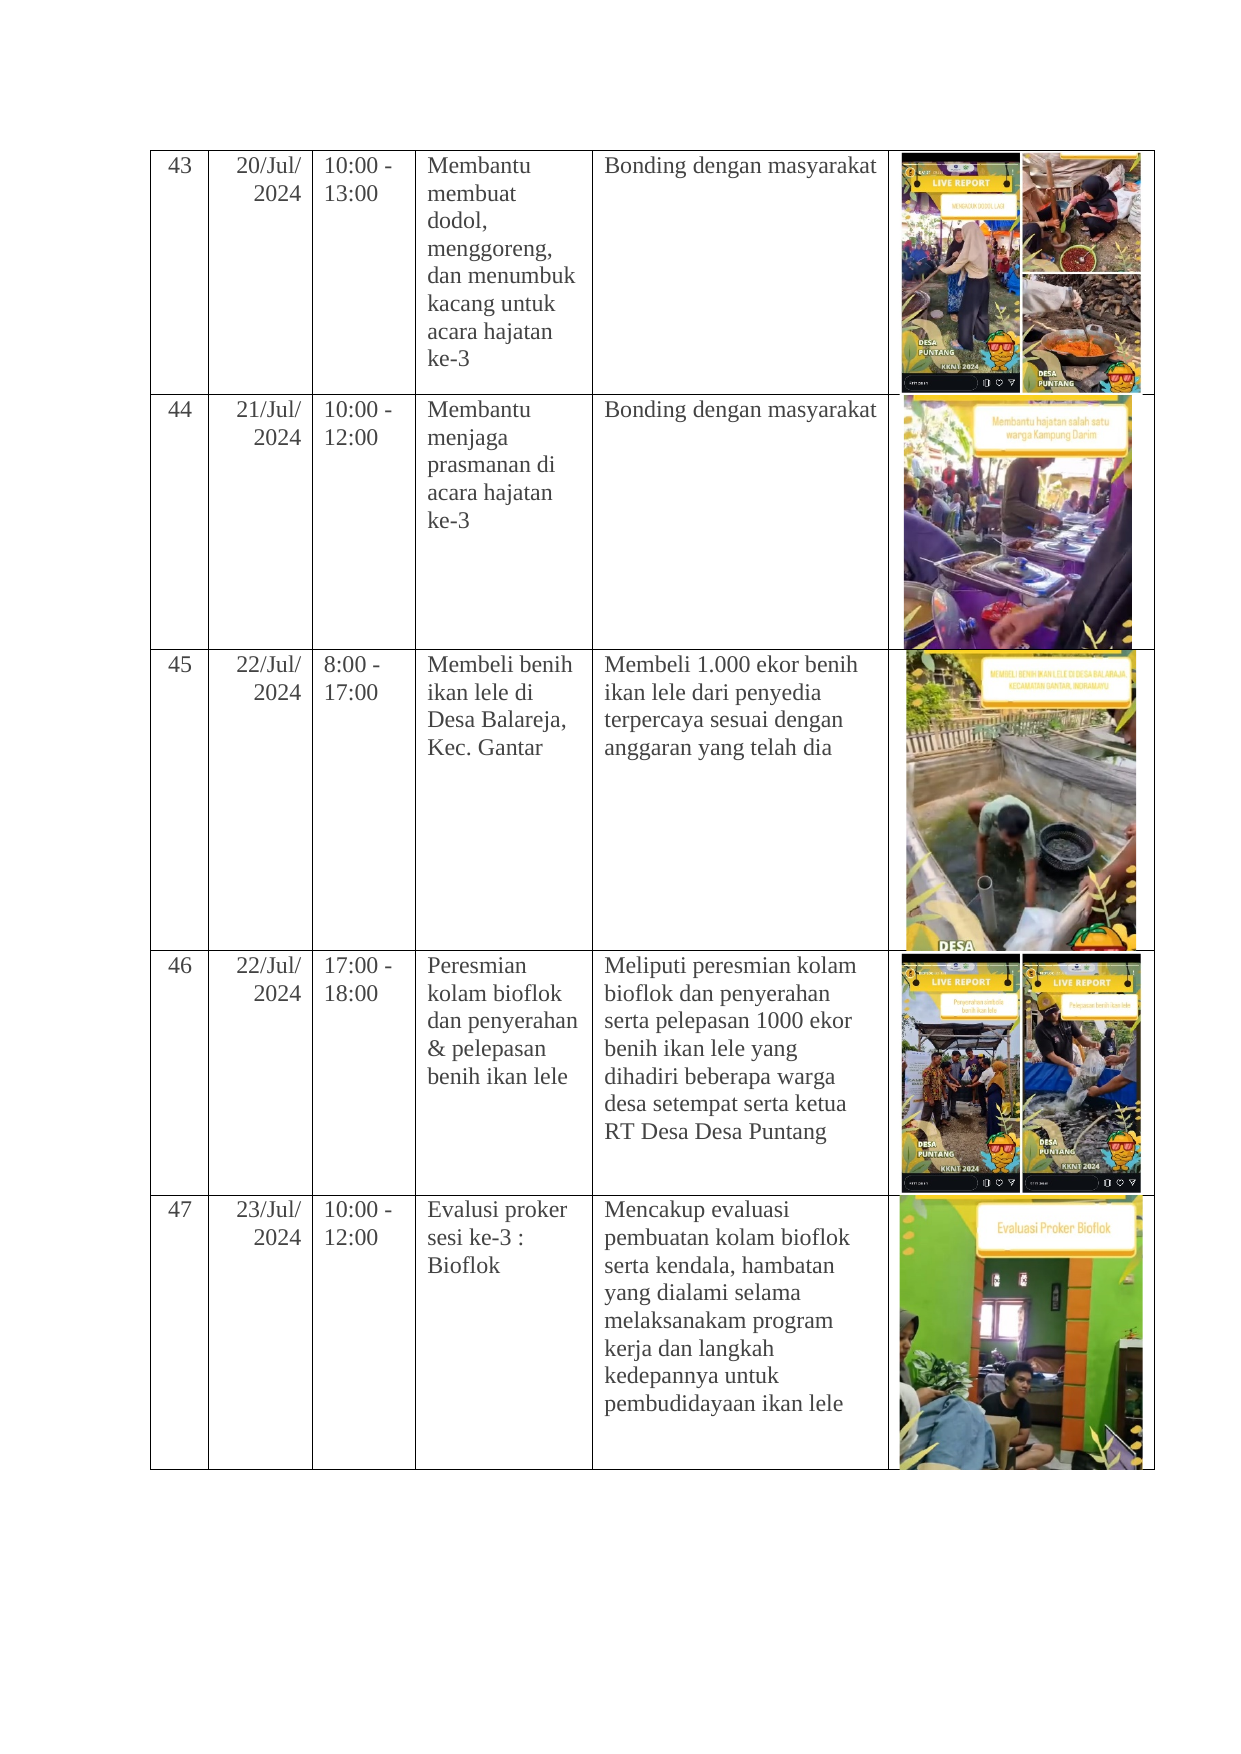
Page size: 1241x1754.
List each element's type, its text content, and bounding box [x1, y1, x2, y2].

table_cell [889, 650, 906, 950]
table_cell Membeli 1.000 ekor benih ikan lele dari penyedia terpercaya sesuai dengan anggaran yang telah dia [593, 650, 888, 950]
table_cell 10:00 - 12:00 [313, 395, 415, 649]
table_cell [889, 395, 903, 649]
table_cell 44 [151, 395, 208, 649]
table_cell [889, 951, 899, 1194]
table_cell 17:00 - 18:00 [313, 951, 415, 1194]
table_cell 45 [151, 650, 208, 950]
table_cell [1143, 1196, 1154, 1469]
table_cell Meliputi peresmian kolam bioflok dan penyerahan serta pelepasan 1000 ekor benih ikan lele yang dihadiri beberapa warga desa setempat serta ketua RT Desa Desa Puntang [593, 951, 888, 1194]
table_cell 47 [151, 1196, 208, 1469]
table_cell Membantu membuat dodol, menggoreng, dan menumbuk kacang untuk acara hajatan ke-3 [416, 151, 592, 394]
picture [899, 151, 1143, 649]
table_cell Membantu menjaga prasmanan di acara hajatan ke-3 [416, 395, 592, 649]
table_cell 10:00 - 12:00 [313, 1196, 415, 1469]
table_cell 10:00 - 13:00 [313, 151, 415, 394]
table_cell [1143, 151, 1154, 394]
table_cell Bonding dengan masyarakat [593, 151, 888, 394]
table_cell 20/Jul/2024 [209, 151, 312, 394]
table_cell 46 [151, 951, 208, 1194]
table_cell 43 [151, 151, 208, 394]
table_cell Bonding dengan masyarakat [593, 395, 888, 649]
table_cell [889, 151, 899, 394]
table_cell [1137, 650, 1154, 950]
table_cell 21/Jul/2024 [209, 395, 312, 649]
table_cell [1132, 395, 1154, 649]
table_cell 22/Jul/2024 [209, 951, 312, 1194]
table_cell 23/Jul/2024 [209, 1196, 312, 1469]
picture [899, 650, 1143, 1470]
table_cell 8:00 - 17:00 [313, 650, 415, 950]
table_cell Peresmian kolam bioflok dan penyerahan & pelepasan benih ikan lele [416, 951, 592, 1194]
table_cell [1143, 951, 1154, 1194]
table_cell 22/Jul/2024 [209, 650, 312, 950]
table_cell Membeli benih ikan lele di Desa Balareja, Kec. Gantar [416, 650, 592, 950]
table_cell [889, 1196, 899, 1469]
table_cell Mencakup evaluasi pembuatan kolam bioflok serta kendala, hambatan yang dialami selama melaksanakam program kerja dan langkah kedepannya untuk pembudidayaan ikan lele [593, 1196, 888, 1469]
table_cell Evalusi proker sesi ke-3 : Bioflok [416, 1196, 592, 1469]
